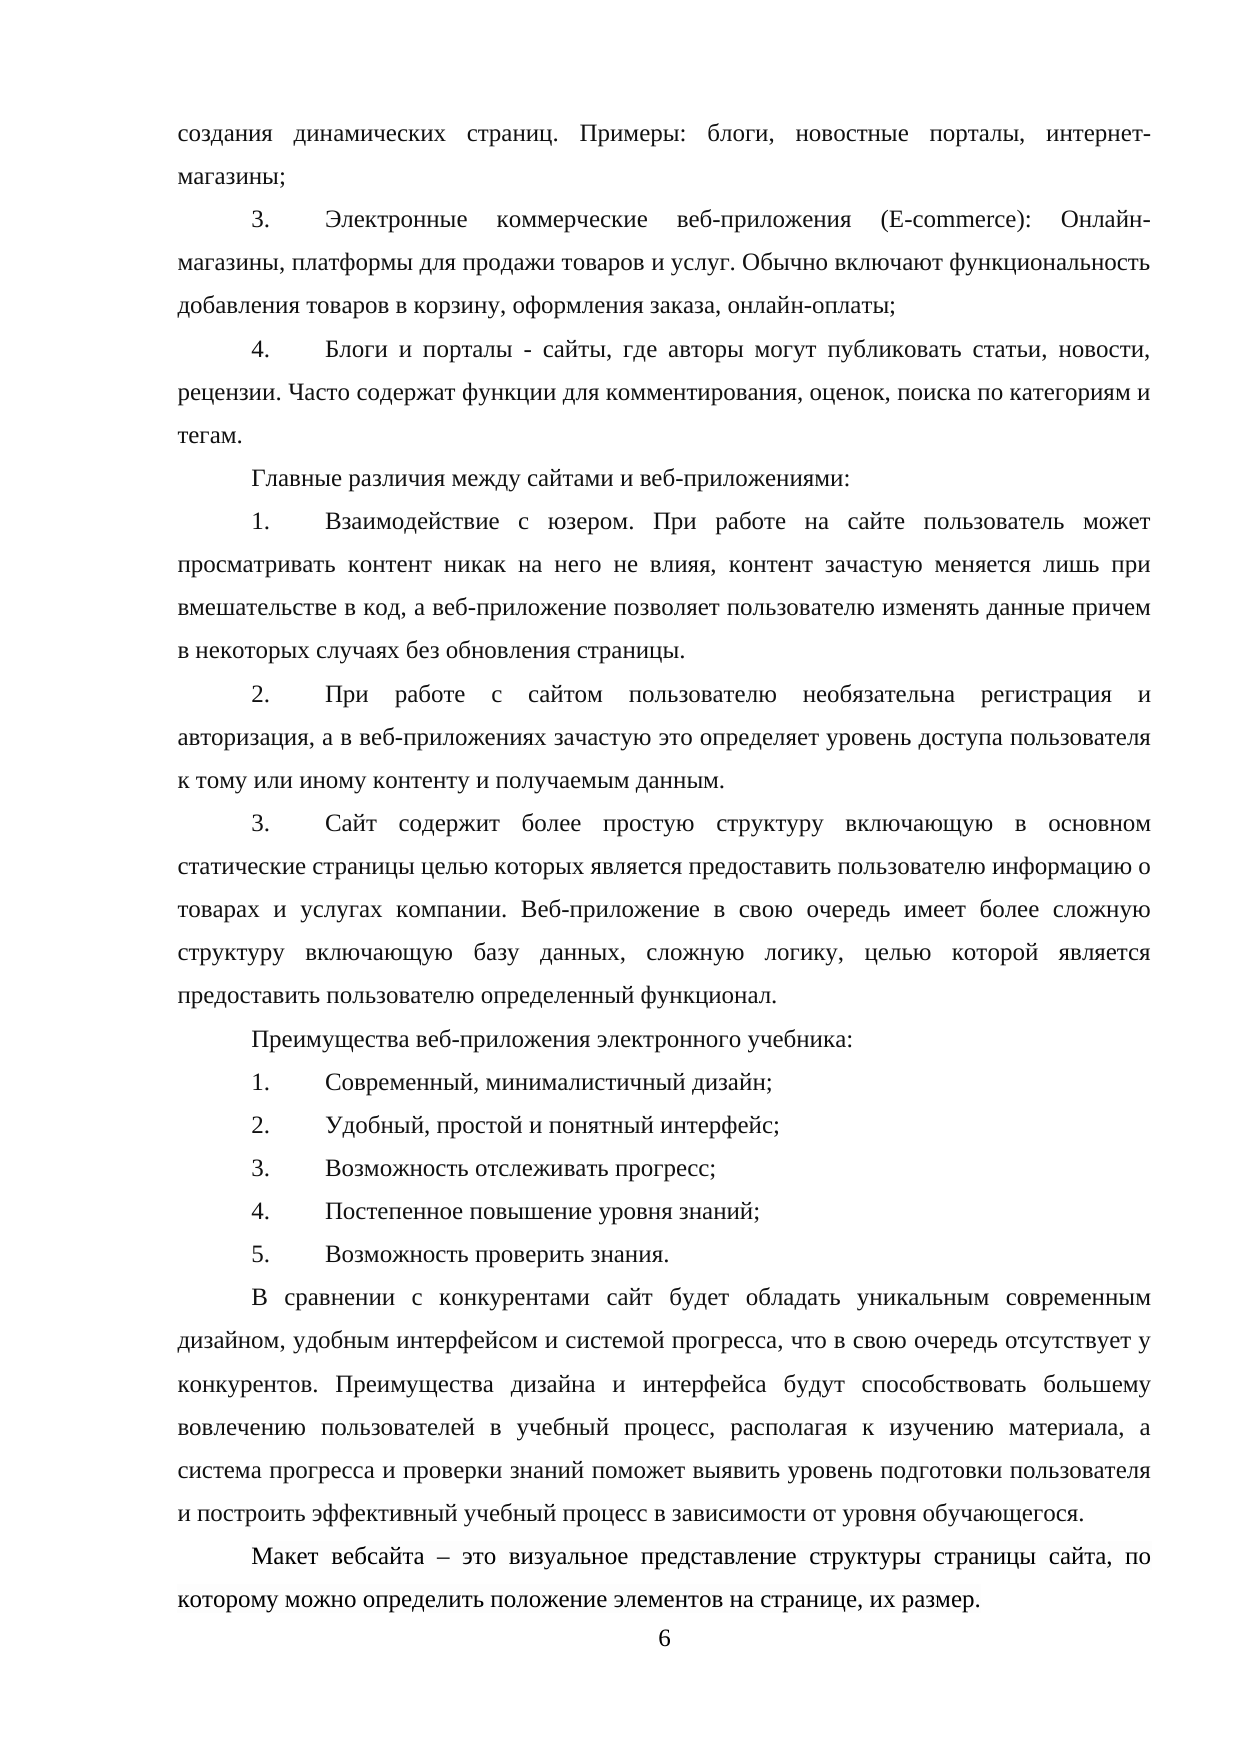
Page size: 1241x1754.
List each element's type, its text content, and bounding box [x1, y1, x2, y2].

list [177, 118, 1152, 190]
list Сайт содержит более простую структуру включающую в основном статические страницы целью которых является предоставить пользователю информацию о товарах и услугах компании. Веб-приложение в свою очередь имеет более сложную структуру включающую базу данных, сложную логику, целью которой является предоставить пользователю определенный функционал. [177, 808, 1152, 1009]
text Главные различия между сайтами и веб-приложениями: [177, 463, 1152, 492]
list Блоги и порталы - cайты, где авторы могут публиковать статьи, новости, рецензии. Часто содержат функции для комментирования, оценок, поиска по категориям и тегам. [177, 334, 1152, 449]
list Электронные коммерческие веб-приложения (E-commerce): Онлайн-магазины, платформы для продажи товаров и услуг. Обычно включают функциональность добавления товаров в корзину, оформления заказа, онлайн-оплаты; [177, 204, 1152, 319]
text Преимущества веб-приложения электронного учебника: [177, 1024, 1152, 1052]
list Современный, минималистичный дизайн; [177, 1067, 1152, 1096]
list При работе с сайтом пользователю необязательна регистрация и авторизация, а в веб-приложениях зачастую это определяет уровень доступа пользователя к тому или иному контенту и получаемым данным. [177, 679, 1152, 794]
list Удобный, простой и понятный интерфейс; [177, 1110, 1152, 1139]
list Взаимодействие с юзером. При работе на сайте пользователь может просматривать контент никак на него не влияя, контент зачастую меняется лишь при вмешательстве в код, а веб-приложение позволяет пользователю изменять данные причем в некоторых случаях без обновления страницы. [177, 506, 1152, 664]
list Постепенное повышение уровня знаний; [177, 1196, 1152, 1225]
text Макет вебсайта – это визуальное представление структуры страницы сайта, по которому можно определить положение элементов на странице, их размер. [177, 1541, 1152, 1613]
text В сравнении с конкурентами сайт будет обладать уникальным современным дизайном, удобным интерфейсом и системой прогресса, что в свою очередь отсутствует у конкурентов. Преимущества дизайна и интерфейса будут способствовать большему вовлечению пользователей в учебный процесс, располагая к изучению материала, а система прогресса и проверки знаний поможет выявить уровень подготовки пользователя и построить эффективный учебный процесс в зависимости от уровня обучающегося. [177, 1282, 1152, 1527]
list Возможность проверить знания. [177, 1239, 1152, 1268]
list Возможность отслеживать прогресс; [177, 1153, 1152, 1182]
